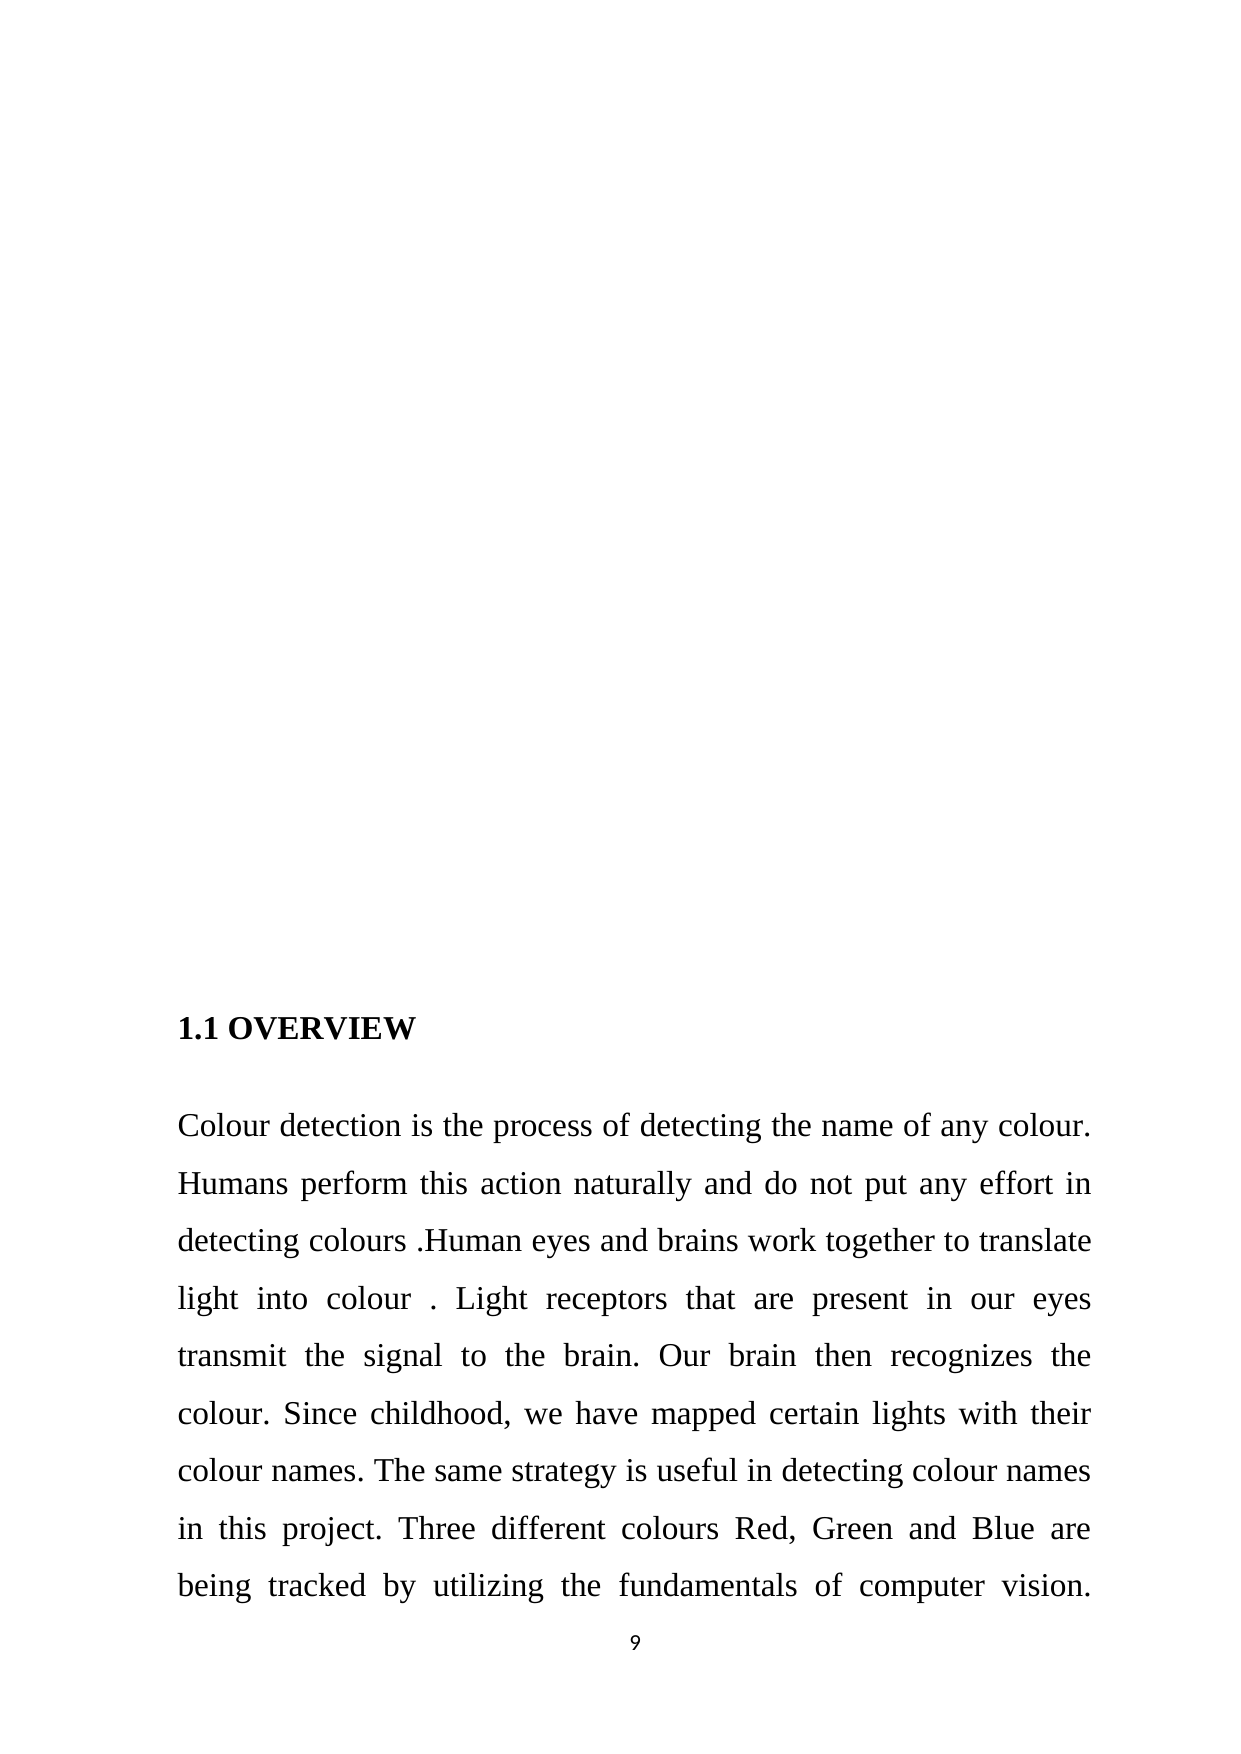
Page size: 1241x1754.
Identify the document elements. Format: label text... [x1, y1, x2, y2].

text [177, 1106, 1092, 1604]
text 1.1 OVERVIEW [177, 1008, 1092, 1046]
